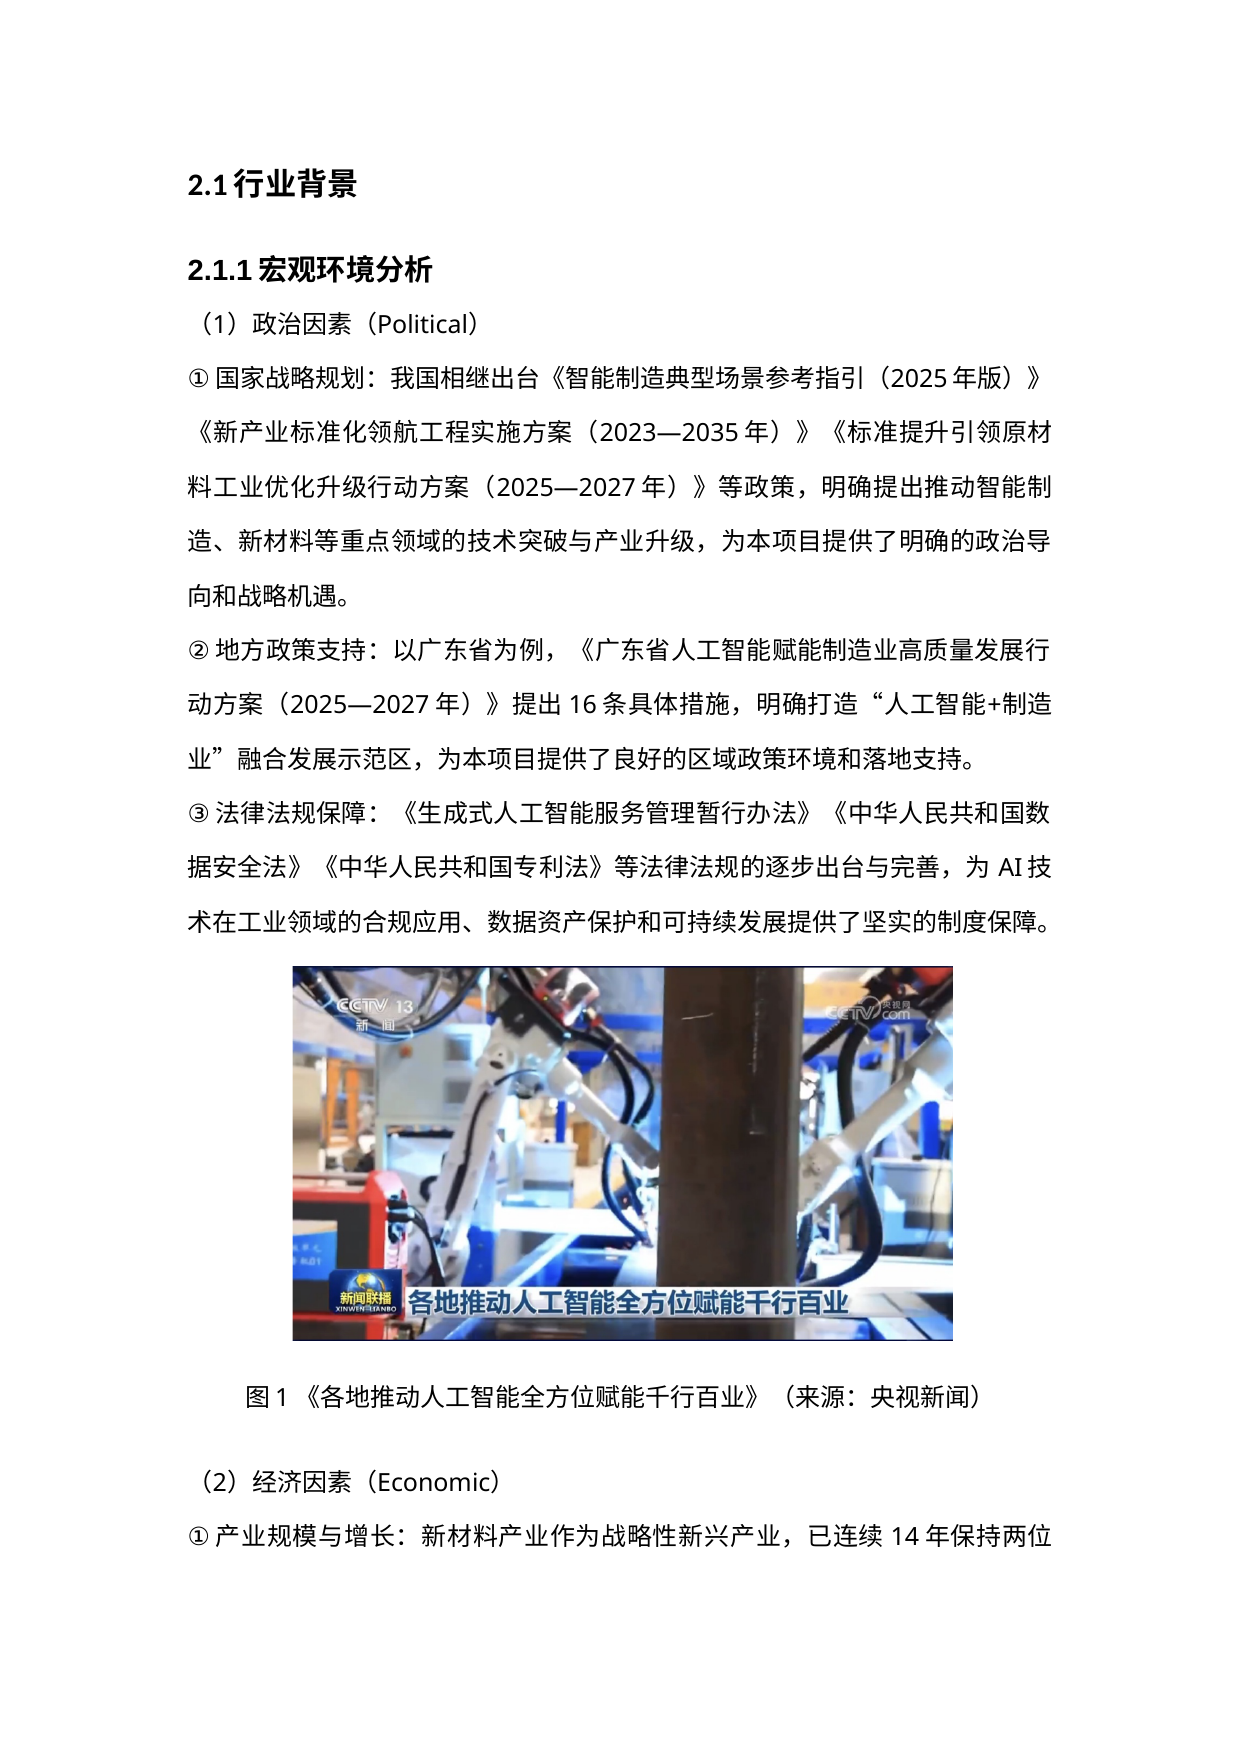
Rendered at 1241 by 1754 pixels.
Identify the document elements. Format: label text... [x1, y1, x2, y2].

picture [292, 966, 953, 1341]
text （2）经济因素（Economic） [187, 1462, 1053, 1498]
text ③法律法规保障：《生成式人工智能服务管理暂行办法》《中华人民共和国数据安全法》《中华人民共和国专利法》等法律法规的逐步出台与完善，为AI技术在工业领域的合规应用、数据资产保护和可持续发展提供了坚实的制度保障。 [187, 793, 1053, 938]
subtitle 2.1行业背景 [187, 150, 1053, 206]
text （1）政治因素（Political） [187, 304, 1053, 340]
text ②地方政策支持：以广东省为例，《广东省人工智能赋能制造业高质量发展行动方案（2025—2027年）》提出16条具体措施，明确打造“人工智能+制造业”融合发展示范区，为本项目提供了良好的区域政策环境和落地支持。 [187, 630, 1053, 775]
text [187, 1516, 1053, 1553]
subtitle 2.1.1宏观环境分析 [187, 235, 1053, 292]
text ①国家战略规划：我国相继出台《智能制造典型场景参考指引（2025年版）》《新产业标准化领航工程实施方案（2023—2035年）》《标准提升引领原材料工业优化升级行动方案（2025—2027年）》等政策，明确提出推动智能制造、新材料等重点领域的技术突破与产业升级，为本项目提供了明确的政治导向和战略机遇。 [187, 358, 1053, 612]
